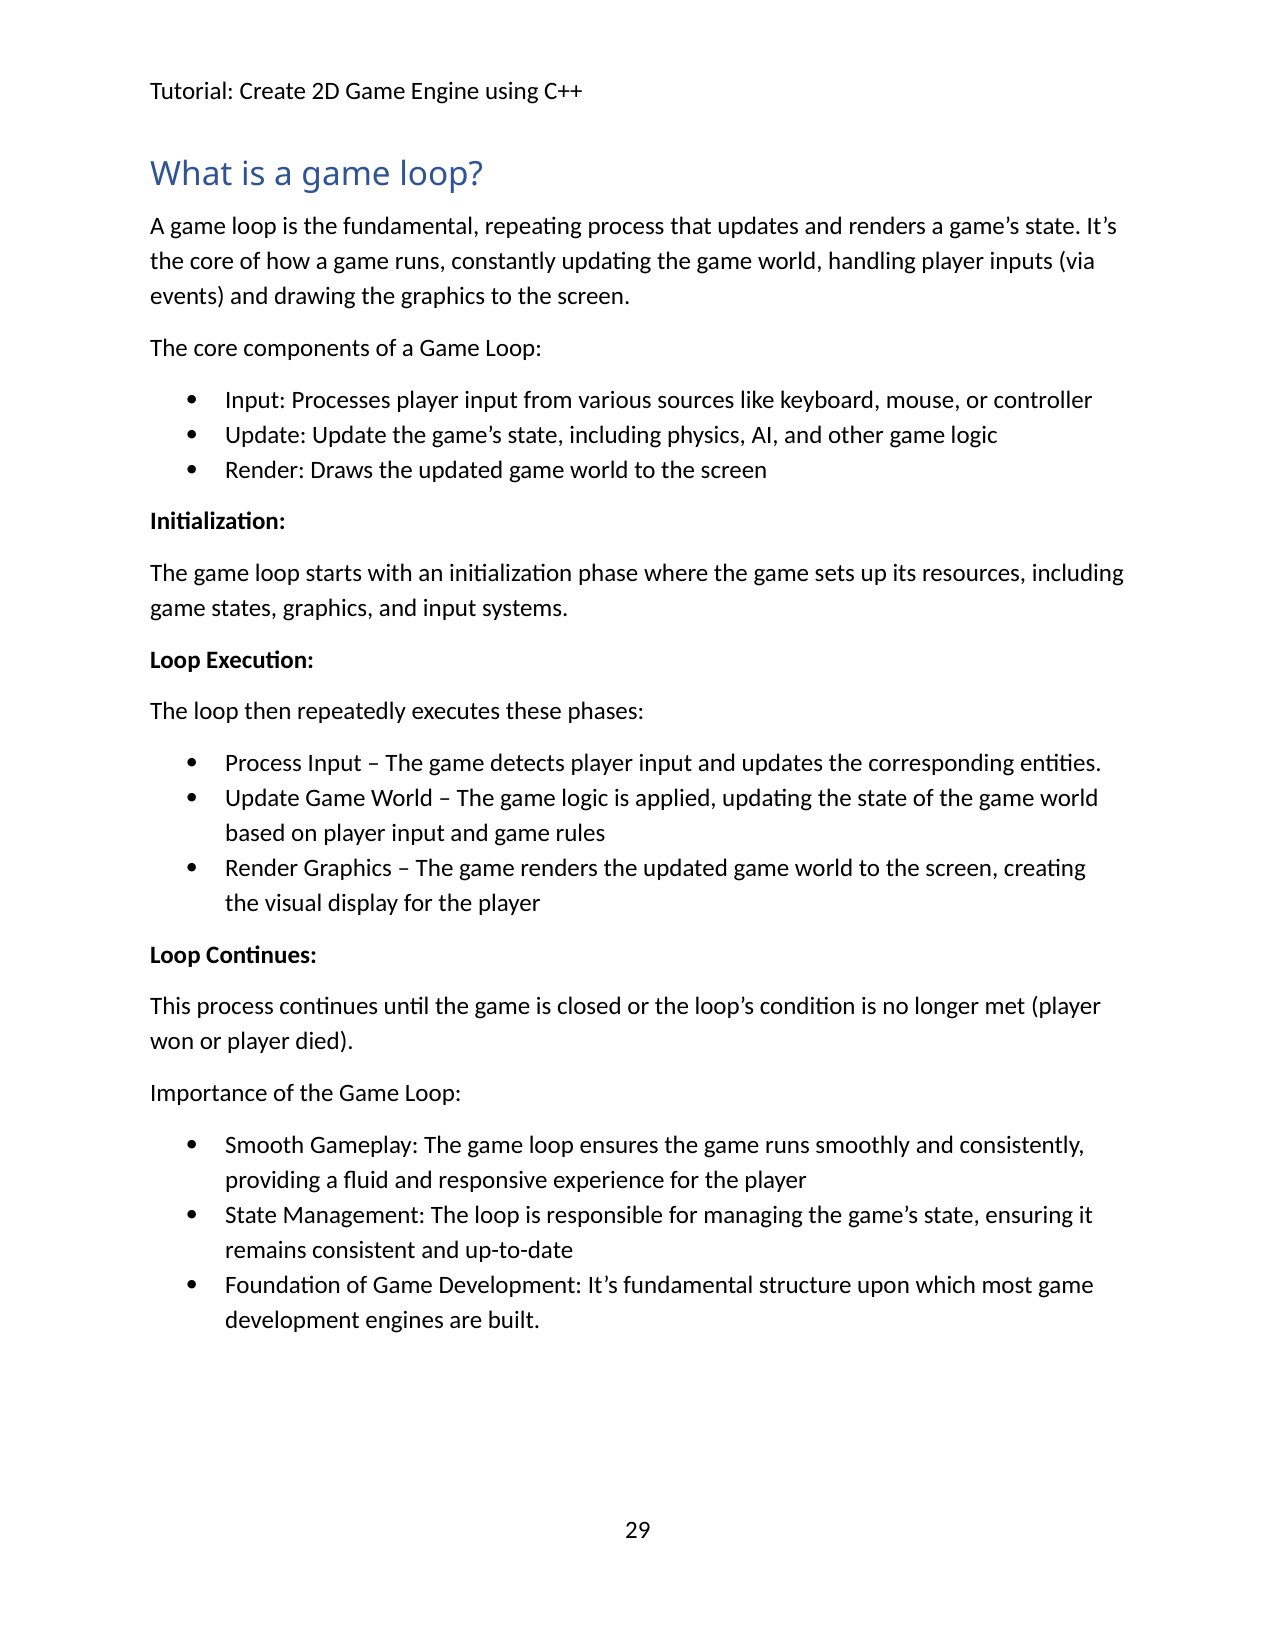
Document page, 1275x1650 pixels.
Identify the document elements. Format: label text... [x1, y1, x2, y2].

list State Management: The loop is responsible for managing the game’s state, ensuring it remains consistent and up-to-date [187, 1199, 1125, 1264]
text Loop Execution: [150, 644, 1125, 674]
text The loop then repeatedly executes these phases: [150, 696, 1125, 726]
list Foundation of Game Development: It’s fundamental structure upon which most game development engines are built. [187, 1269, 1125, 1334]
list Render: Draws the updated game world to the screen [187, 454, 1125, 484]
text Loop Continues: [150, 939, 1125, 969]
list Input: Processes player input from various sources like keyboard, mouse, or controller [187, 384, 1125, 414]
list Smooth Gameplay: The game loop ensures the game runs smoothly and consistently, providing a fluid and responsive experience for the player [187, 1129, 1125, 1194]
list Update: Update the game’s state, including physics, AI, and other game logic [187, 419, 1125, 449]
subtitle What is a game loop? [150, 150, 1125, 195]
text This process continues until the game is closed or the loop’s condition is no longer met (player won or player died). [150, 991, 1125, 1056]
text The game loop starts with an initialization phase where the game sets up its resources, including game states, graphics, and input systems. [150, 557, 1125, 623]
text Initialization: [150, 506, 1125, 536]
list Render Graphics – The game renders the updated game world to the screen, creating the visual display for the player [187, 852, 1125, 918]
list Update Game World – The game logic is applied, updating the state of the game world based on player input and game rules [187, 782, 1125, 848]
text The core components of a Game Loop: [150, 332, 1125, 363]
list Process Input – The game detects player input and updates the corresponding entities. [187, 747, 1125, 778]
text Importance of the Game Loop: [150, 1077, 1125, 1108]
text A game loop is the fundamental, repeating process that updates and renders a game’s state. It’s the core of how a game runs, constantly updating the game world, handling player inputs (via events) and drawing the graphics to the screen. [150, 211, 1125, 311]
